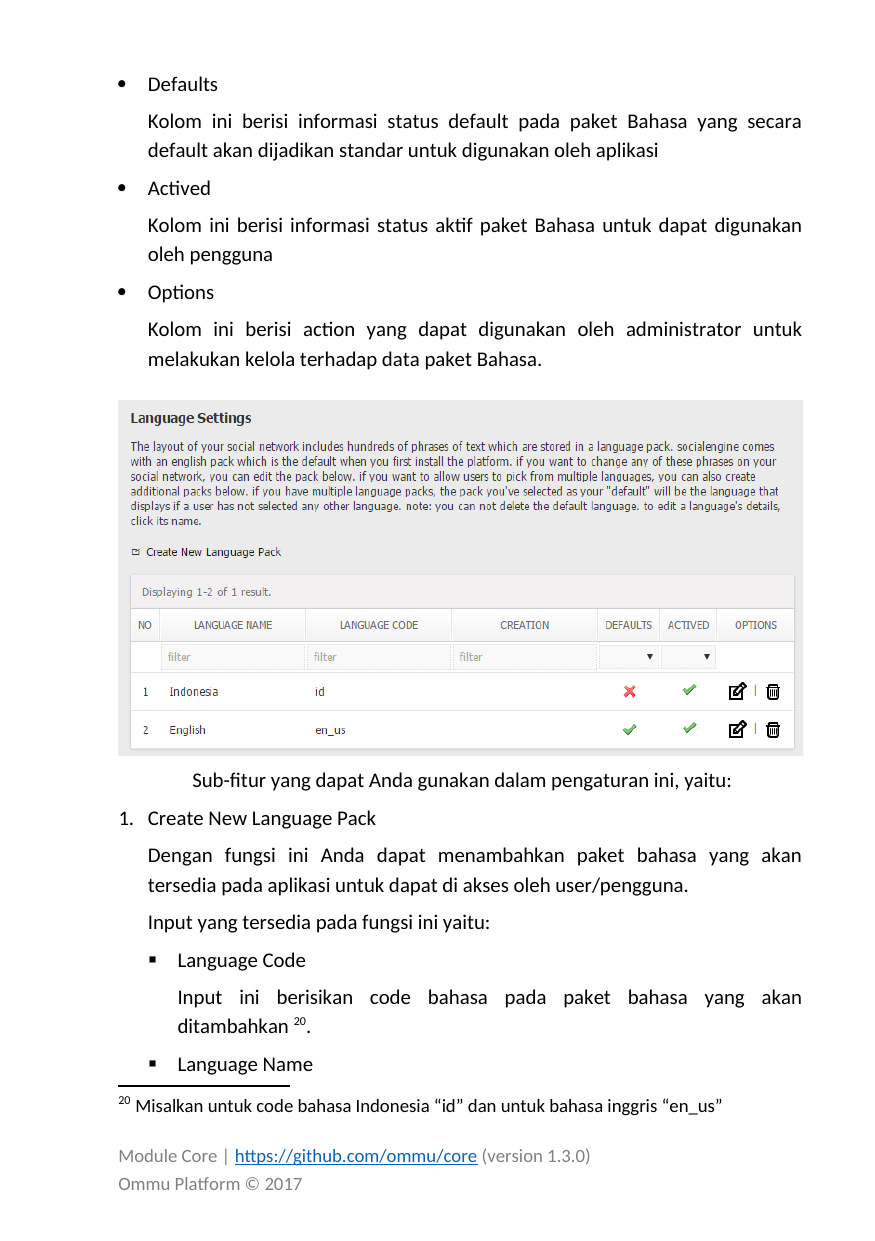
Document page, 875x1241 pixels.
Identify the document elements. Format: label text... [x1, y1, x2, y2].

list Options [118, 279, 803, 304]
list Language Code [148, 947, 803, 972]
text Sub-fitur yang dapat Anda gunakan dalam pengaturan ini, yaitu: [118, 768, 803, 793]
list Actived [118, 175, 803, 200]
text Dengan fungsi ini Anda dapat menambahkan paket bahasa yang akan tersedia pada aplikasi untuk dapat di akses oleh user/pengguna. [148, 843, 803, 897]
list Kolom ini berisi informasi status default pada paket Bahasa yang secara default akan dijadikan standar untuk digunakan oleh aplikasi [148, 108, 803, 163]
list Language Name [148, 1051, 803, 1076]
list Create New Language Pack [118, 805, 803, 831]
text Input yang tersedia pada fungsi ini yaitu: [148, 909, 803, 935]
list Kolom ini berisi informasi status aktif paket Bahasa untuk dapat digunakan oleh pengguna [148, 212, 803, 267]
list Kolom ini berisi action yang dapat digunakan oleh administrator untuk melakukan kelola terhadap data paket Bahasa. [148, 317, 803, 371]
text Input ini berisikan code bahasa pada paket bahasa yang akan ditambahkan . [177, 984, 803, 1039]
picture [118, 400, 804, 756]
list Defaults [118, 71, 803, 96]
